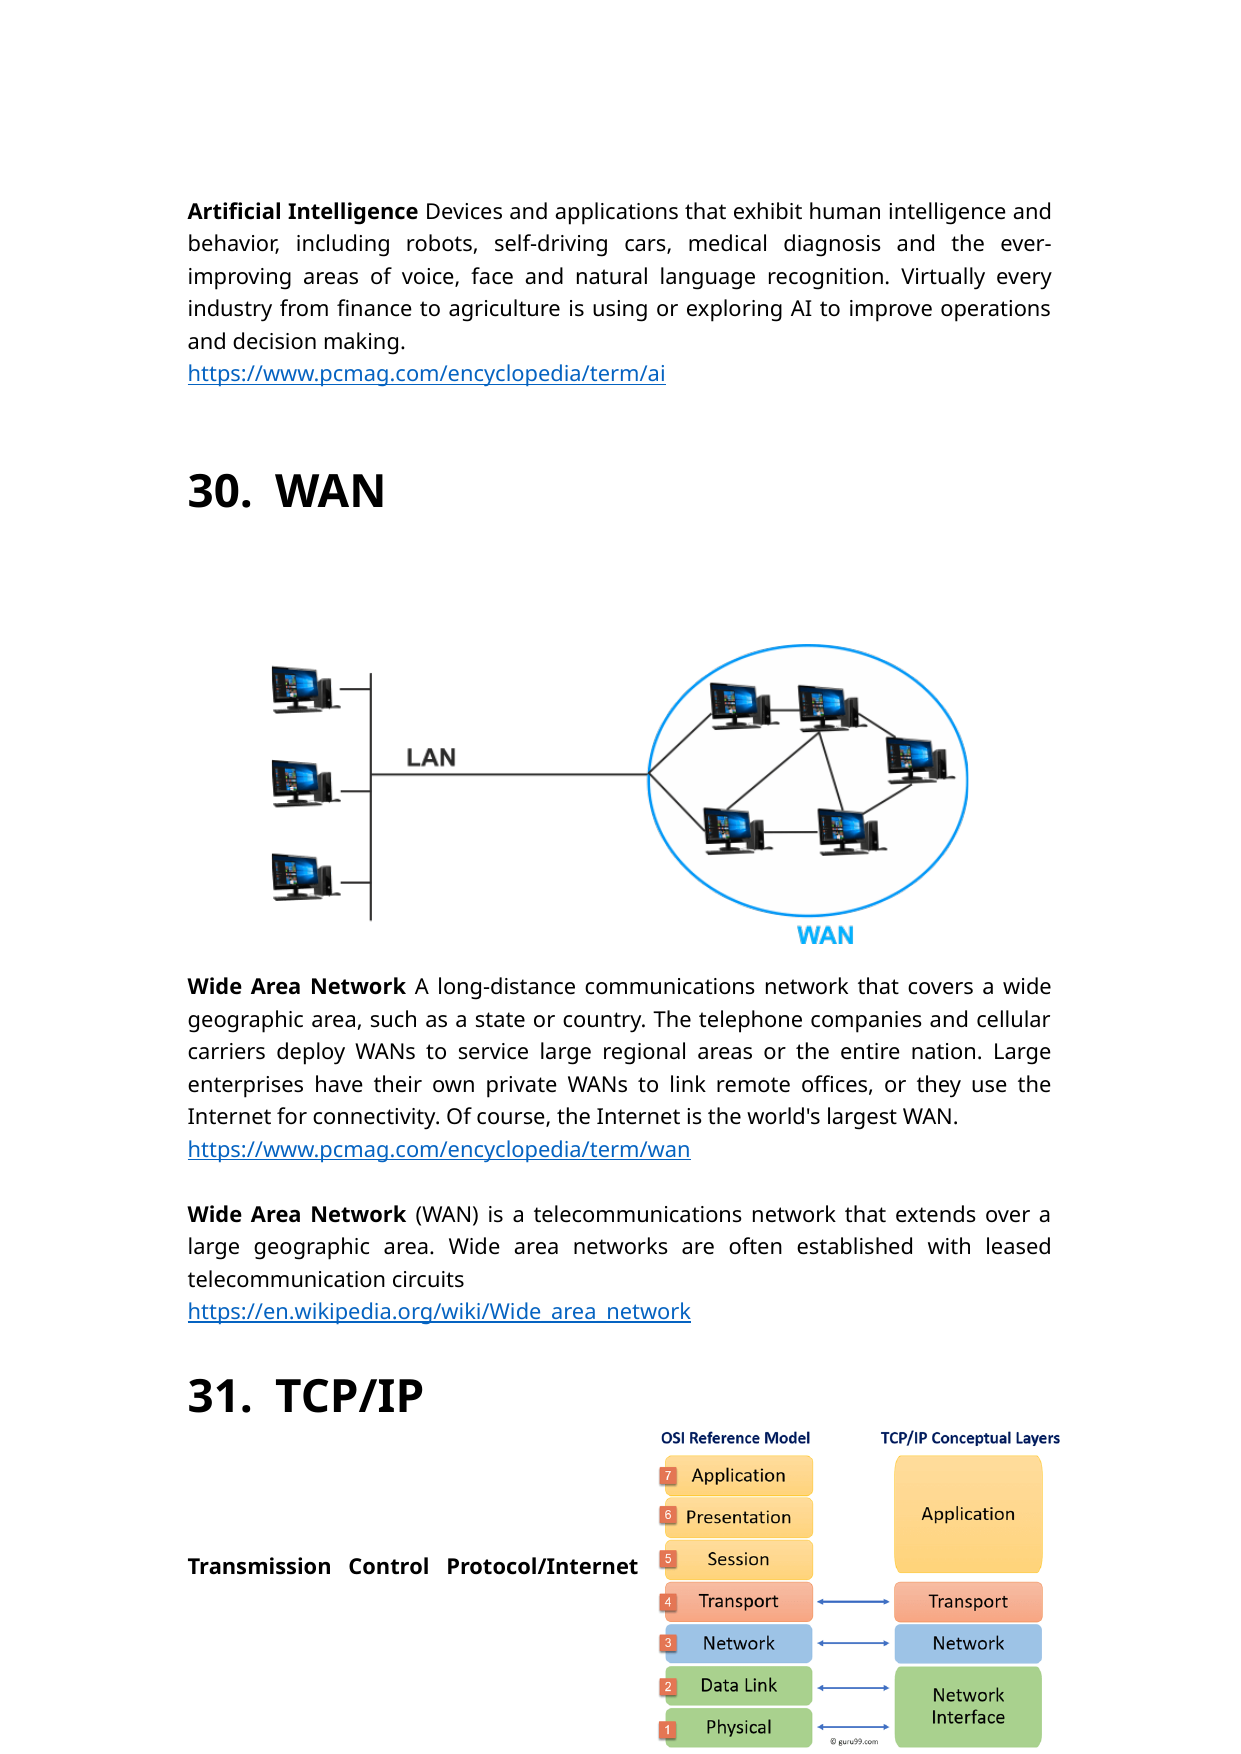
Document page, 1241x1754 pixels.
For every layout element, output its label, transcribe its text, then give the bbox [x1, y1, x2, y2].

text Artificial Intelligence Devices and applications that exhibit human intelligence and behavior, including robots, self-driving cars, medical diagnosis and the ever-improving areas of voice, face and natural language recognition. Virtually every industry from finance to agriculture is using or exploring AI to improve operations and decision making. [187, 194, 1053, 357]
picture [657, 1425, 1065, 1754]
picture [271, 644, 969, 944]
text Wide Area Network (WAN) is a telecommunications network that extends over a large geographic area. Wide area networks are often established with leased telecommunication circuits [187, 1197, 1053, 1295]
text https://en.wikipedia.org/wiki/Wide_area_network [187, 1295, 1053, 1327]
text Wide Area Network A long-distance communications network that covers a wide geographic area, such as a state or country. The telephone companies and cellular carriers deploy WANs to service large regional areas or the entire nation. Large enterprises have their own private WANs to link remote offices, or they use the Internet for connectivity. Of course, the Internet is the world's largest WAN. [187, 970, 1053, 1132]
text https://www.pcmag.com/encyclopedia/term/ai [187, 357, 1053, 389]
picture [806, 934, 812, 944]
picture [842, 934, 848, 944]
text https://www.pcmag.com/encyclopedia/term/wan [187, 1132, 1053, 1165]
subtitle WAN [187, 457, 1053, 522]
subtitle TCP/IP [187, 1363, 1053, 1428]
